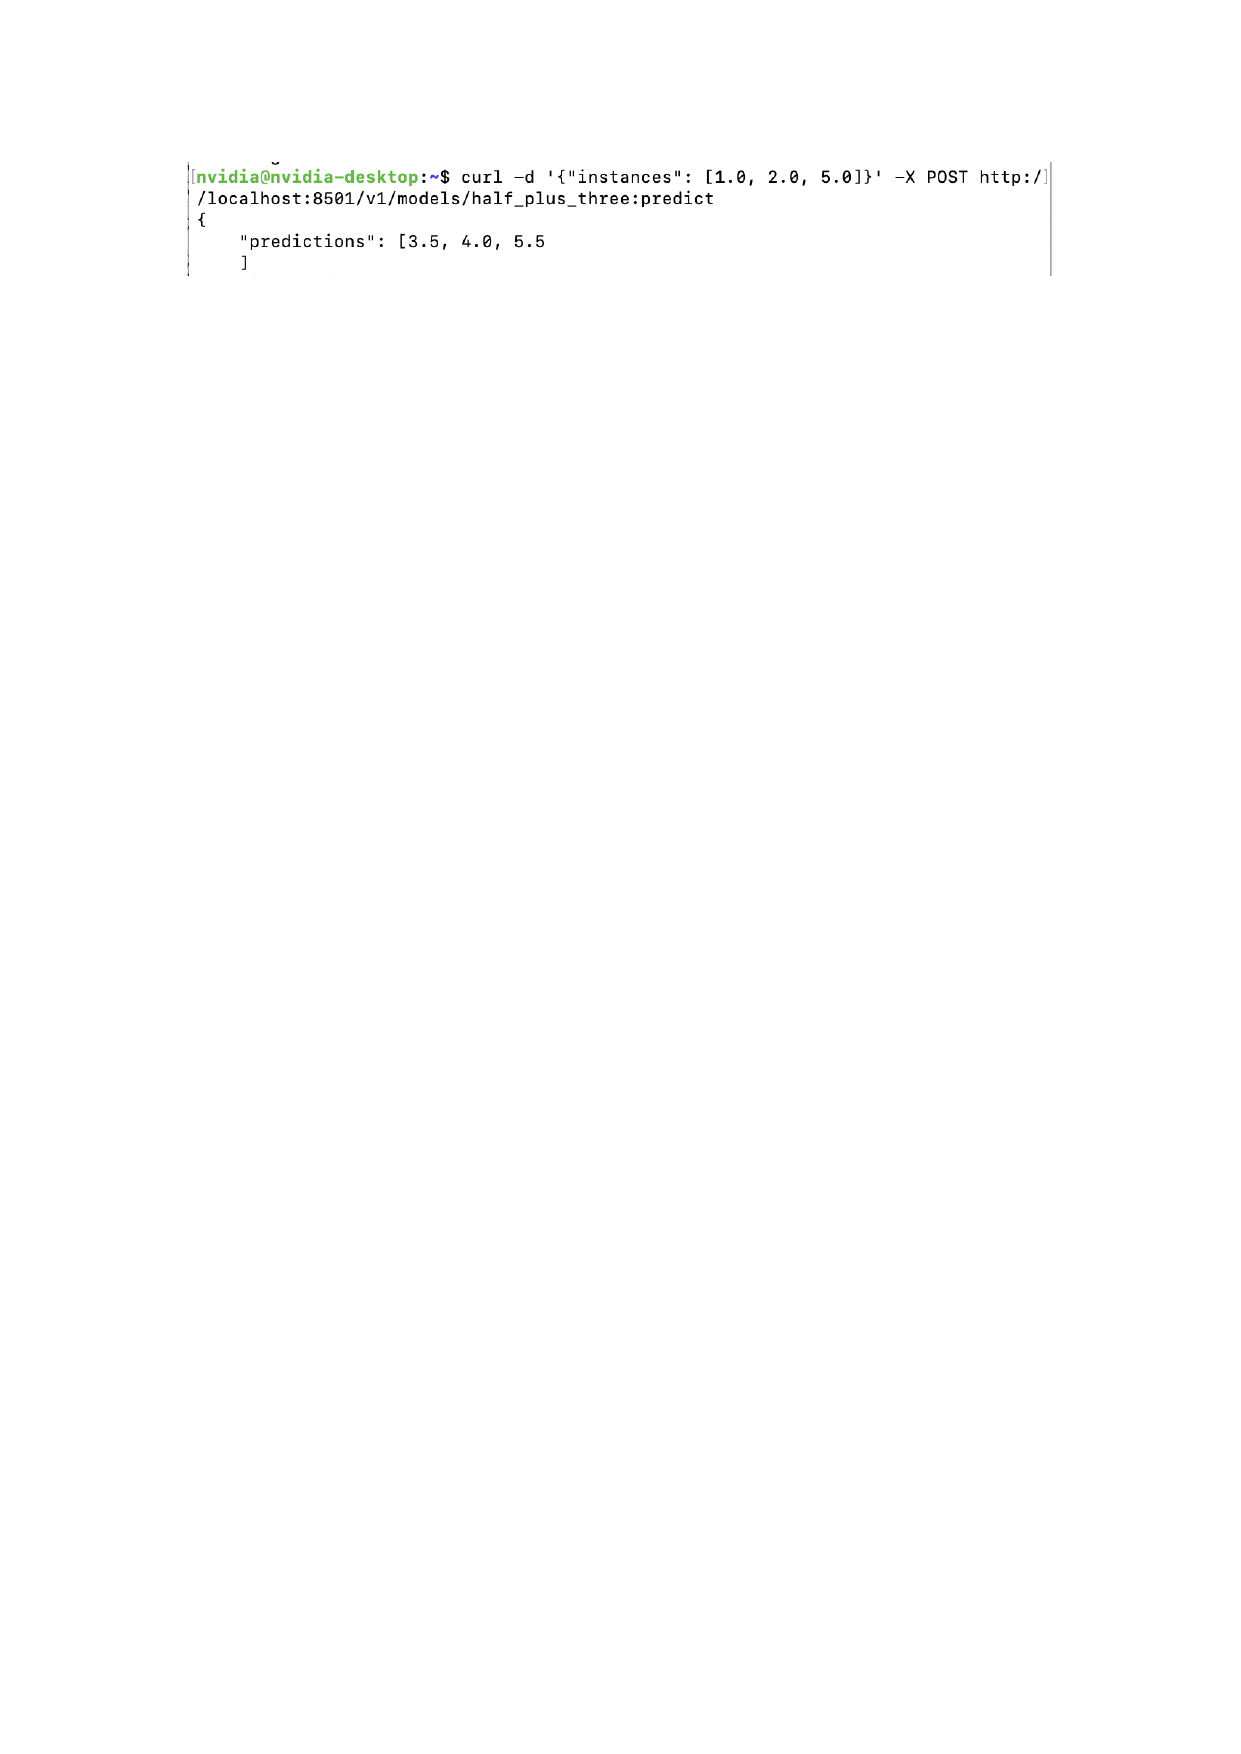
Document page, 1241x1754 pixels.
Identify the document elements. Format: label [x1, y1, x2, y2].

picture [187, 162, 1053, 276]
